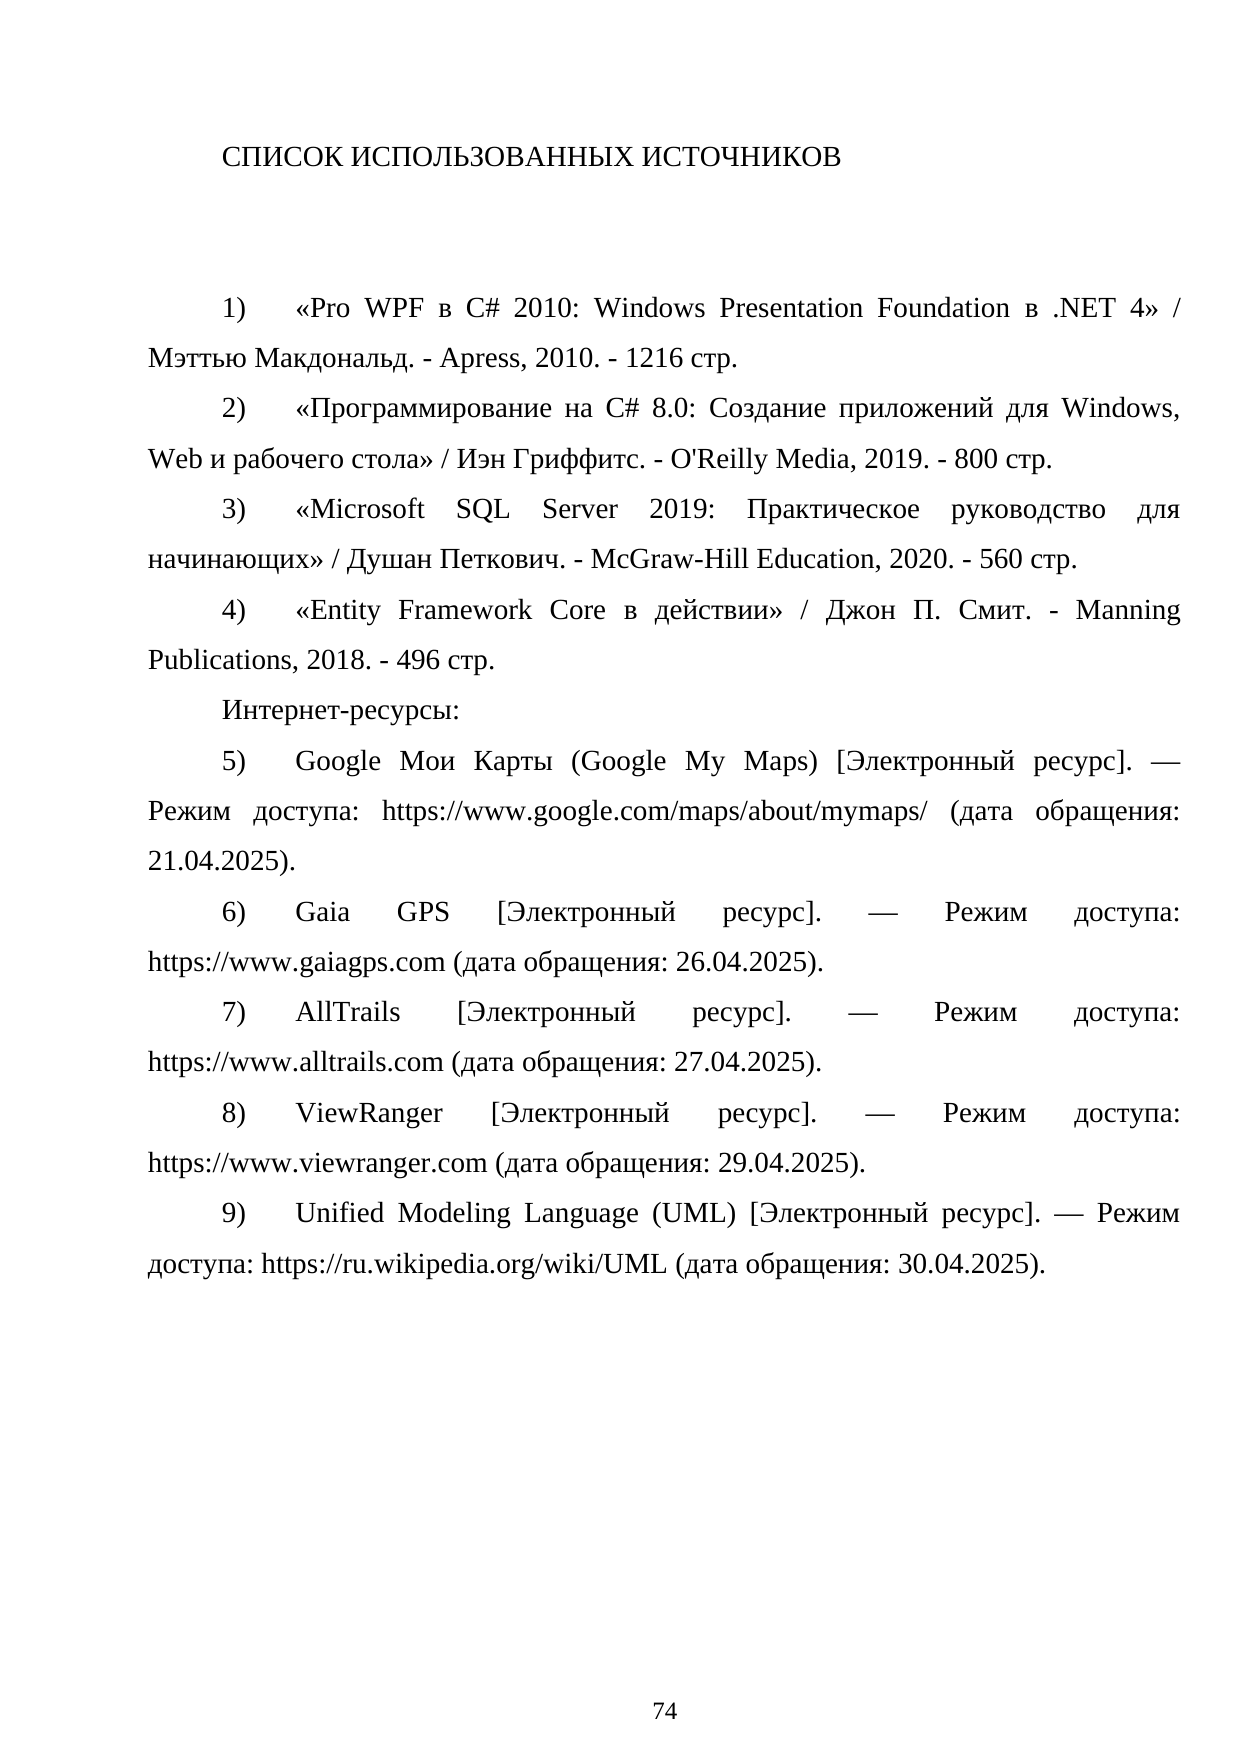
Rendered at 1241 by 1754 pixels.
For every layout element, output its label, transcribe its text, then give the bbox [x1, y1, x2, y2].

text 7) AllTrails [Электронный ресурс]. — Режим доступа: https://www.alltrails.com (дата обращения: 27.04.2025). [148, 994, 1181, 1078]
text 3) «Microsoft SQL Server 2019: Практическое руководство для начинающих» / Душан Петкович. - McGraw-Hill Education, 2020. - 560 стр. [148, 491, 1181, 575]
text 4) «Entity Framework Core в действии» / Джон П. Смит. - Manning Publications, 2018. - 496 стр. [148, 592, 1181, 676]
text 9) Unified Modeling Language (UML) [Электронный ресурс]. — Режим доступа: https://ru.wikipedia.org/wiki/UML (дата обращения: 30.04.2025). [148, 1196, 1181, 1279]
text 8) ViewRanger [Электронный ресурс]. — Режим доступа: https://www.viewranger.com (дата обращения: 29.04.2025). [148, 1095, 1181, 1179]
text 5) Google Мои Карты (Google My Maps) [Электронный ресурс]. — Режим доступа: https://www.google.com/maps/about/mymaps/ (дата обращения: 21.04.2025). [148, 743, 1181, 877]
text Интернет-ресурсы: [148, 692, 1181, 726]
text 1) «Pro WPF в C# 2010: Windows Presentation Foundation в .NET 4» / Мэттью Макдональд. - Apress, 2010. - 1216 стр. [148, 290, 1181, 374]
subtitle СПИСОК ИСПОЛЬЗОВАННЫХ ИСТОЧНИКОВ [148, 139, 1181, 172]
text 2) «Программирование на C# 8.0: Создание приложений для Windows, Web и рабочего стола» / Иэн Гриффитс. - O'Reilly Media, 2019. - 800 стр. [148, 391, 1181, 474]
text 6) Gaia GPS [Электронный ресурс]. — Режим доступа: https://www.gaiagps.com (дата обращения: 26.04.2025). [148, 894, 1181, 977]
